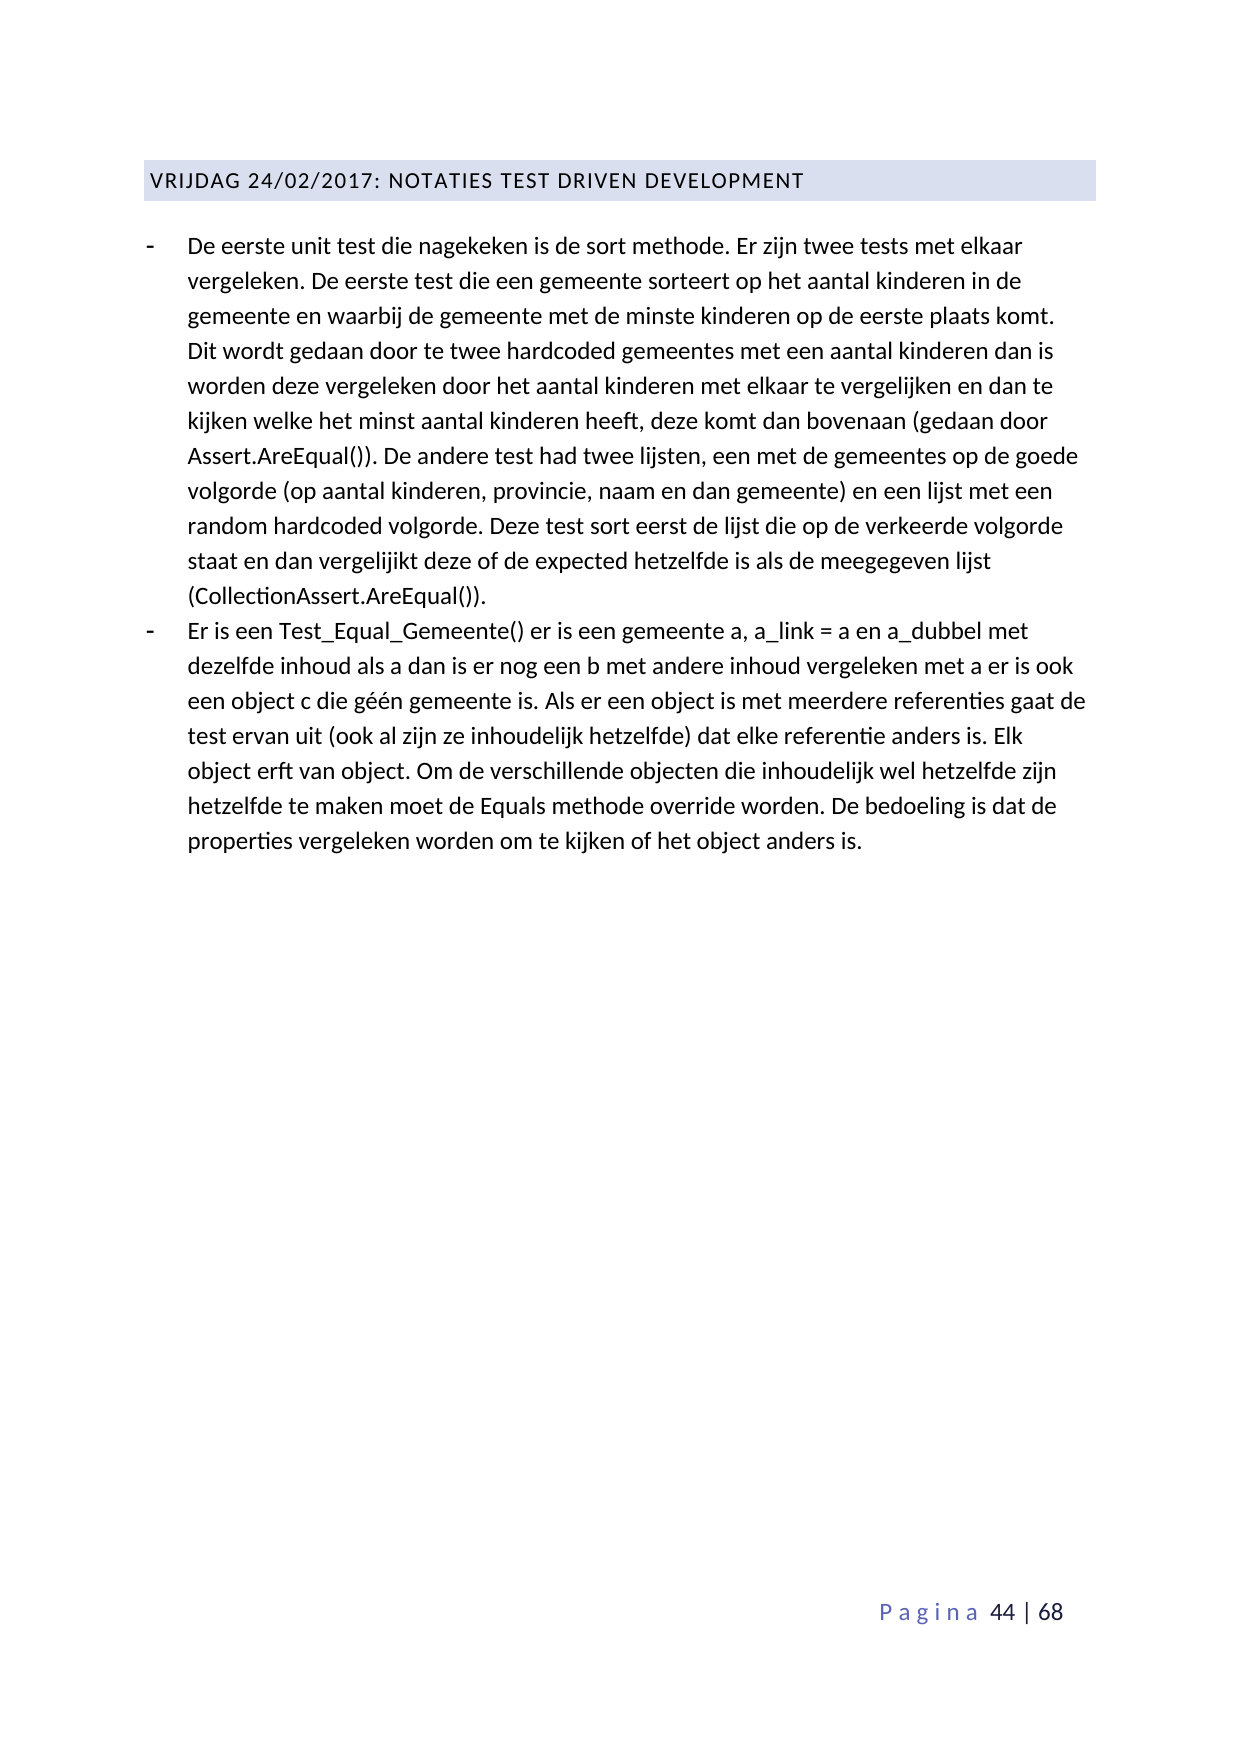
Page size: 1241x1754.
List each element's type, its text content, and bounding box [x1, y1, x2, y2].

subtitle Vrijdag 24/02/2017: Notaties test driven development [150, 167, 1090, 195]
list De eerste unit test die nagekeken is de sort methode. Er zijn twee tests met elkaar vergeleken. De eerste test die een gemeente sorteert op het aantal kinderen in de gemeente en waarbij de gemeente met de minste kinderen op de eerste plaats komt. Dit wordt gedaan door te twee hardcoded gemeentes met een aantal kinderen dan is worden deze vergeleken door het aantal kinderen met elkaar te vergelijken en dan te kijken welke het minst aantal kinderen heeft, deze komt dan bovenaan (gedaan door Assert.AreEqual()). De andere test had twee lijsten, een met de gemeentes op de goede volgorde (op aantal kinderen, provincie, naam en dan gemeente) en een lijst met een random hardcoded volgorde. Deze test sort eerst de lijst die op de verkeerde volgorde staat en dan vergelijikt deze of de expected hetzelfde is als de meegegeven lijst (CollectionAssert.AreEqual()). [150, 230, 1090, 611]
list Er is een Test_Equal_Gemeente() er is een gemeente a, a_link = a en a_dubbel met dezelfde inhoud als a dan is er nog een b met andere inhoud vergeleken met a er is ook een object c die géén gemeente is. Als er een object is met meerdere referenties gaat de test ervan uit (ook al zijn ze inhoudelijk hetzelfde) dat elke referentie anders is. Elk object erft van object. Om de verschillende objecten die inhoudelijk wel hetzelfde zijn hetzelfde te maken moet de Equals methode override worden. De bedoeling is dat de properties vergeleken worden om te kijken of het object anders is. [150, 615, 1090, 856]
